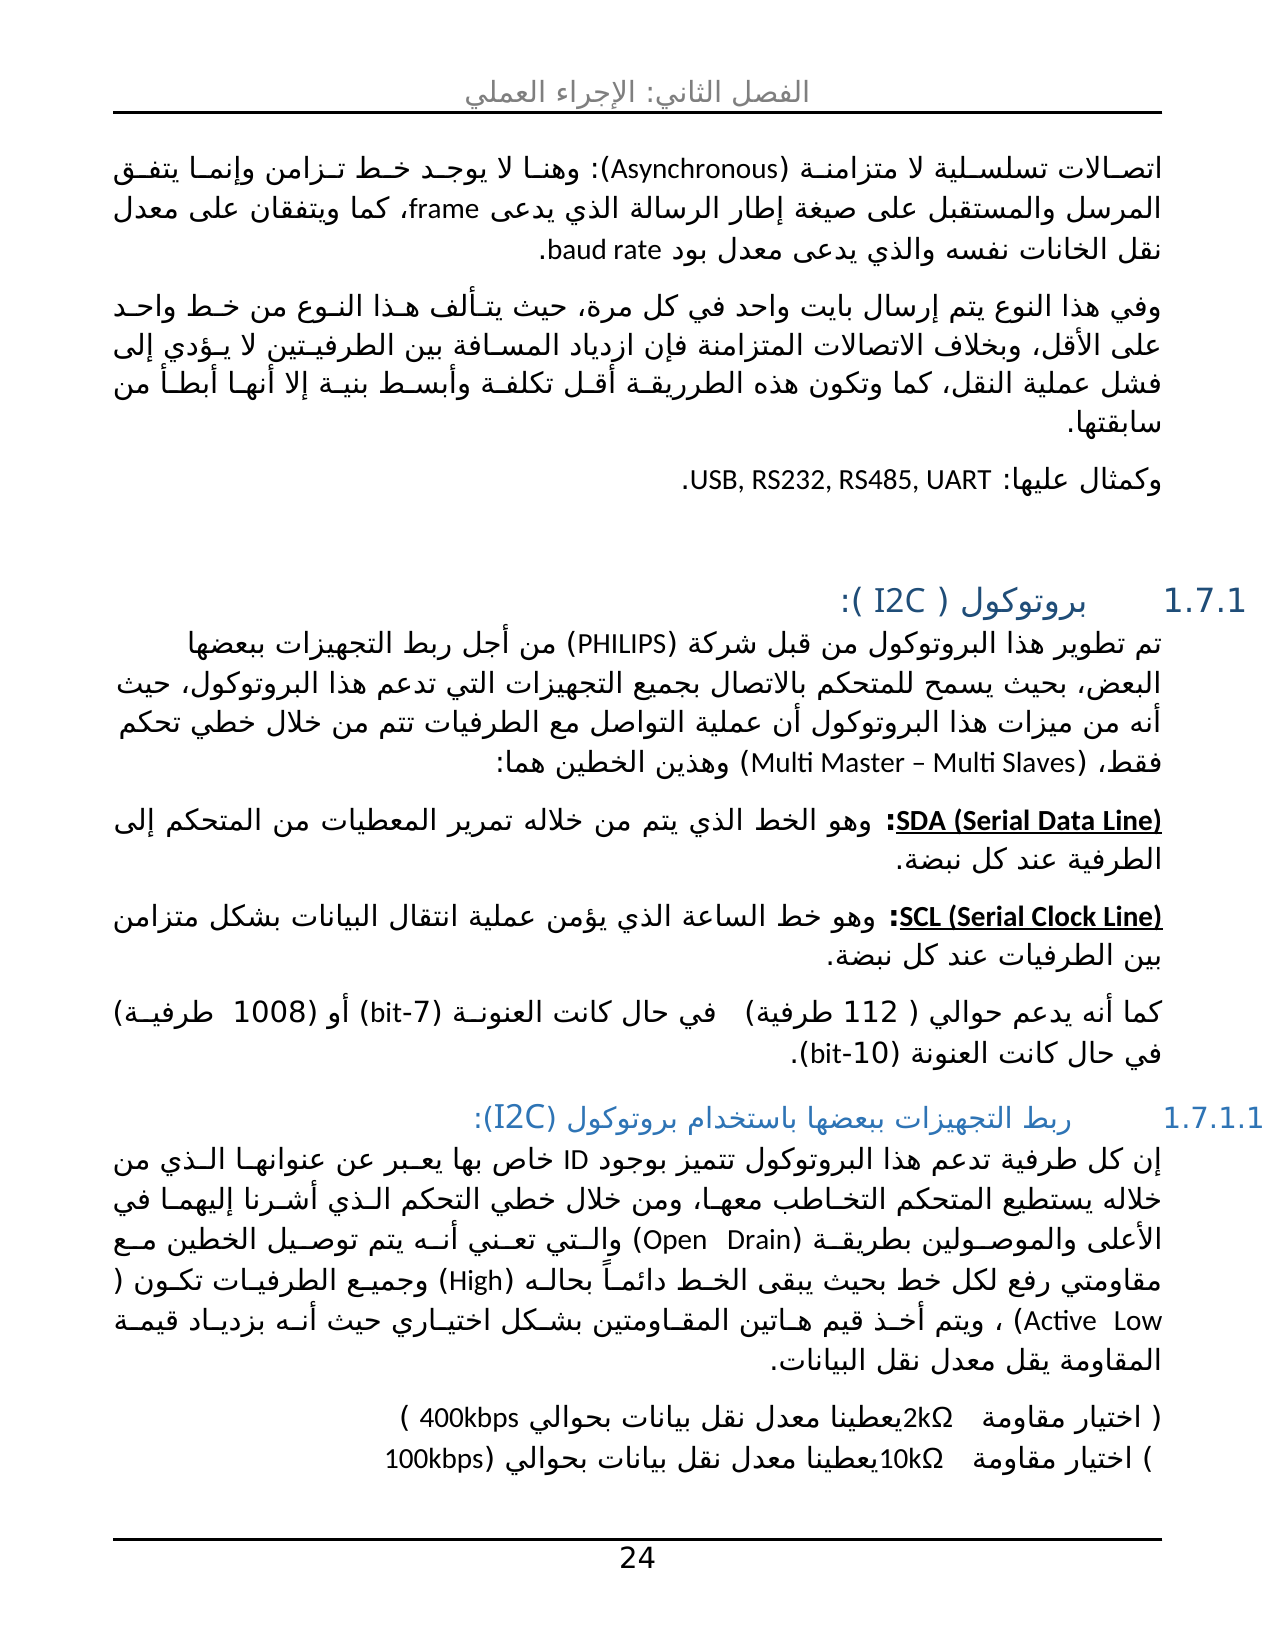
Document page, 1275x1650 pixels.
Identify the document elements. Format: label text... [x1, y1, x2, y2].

text SCL (Serial Clock Line): وهو خط الساعة الذي يؤمن عملية انتقال البيانات بشكل متزامن بين الطرفيات عند كل نبضة. [112, 898, 1162, 972]
text كما أنه يدعم حوالي ( 112 طرفية) في حال كانت العنونة (7-bit) أو (1008 طرفية) في حال كانت العنونة (10-bit). [112, 994, 1162, 1070]
text اتصالات تسلسلية لا متزامنة (Asynchronous): وهنا لا يوجد خط تزامن وإنما يتفق المرسل والمستقبل على صيغة إطار الرسالة الذي يدعى frame، كما ويتفقان على معدل نقل الخانات نفسه والذي يدعى معدل بود baud rate. [112, 150, 1162, 267]
subtitle بروتوكول ( I2C ): [112, 577, 1162, 622]
text ) اختيار مقاومة 10kΩيعطينا معدل نقل بيانات بحوالي (100kbps [112, 1440, 1162, 1475]
text تم تطوير هذا البروتوكول من قبل شركة (PHILIPS) من أجل ربط التجهيزات ببعضها البعض، بحيث يسمح للمتحكم بالاتصال بجميع التجهيزات التي تدعم هذا البروتوكول، حيث أنه من ميزات هذا البروتوكول أن عملية التواصل مع الطرفيات تتم من خلال خطي تحكم فقط، (Multi Master – Multi Slaves) وهذين الخطين هما: [112, 626, 1162, 780]
subtitle ربط التجهيزات ببعضها باستخدام بروتوكول (I2C): [112, 1092, 1162, 1138]
text وكمثال عليها: USB, RS232, RS485, UART. [112, 461, 1162, 497]
text SDA (Serial Data Line): وهو الخط الذي يتم من خلاله تمرير المعطيات من المتحكم إلى الطرفية عند كل نبضة. [112, 802, 1162, 876]
text ( اختيار مقاومة 2kΩيعطينا معدل نقل بيانات بحوالي 400kbps ) [112, 1399, 1162, 1434]
text وفي هذا النوع يتم إرسال بايت واحد في كل مرة، حيث يتألف هذا النوع من خط واحد على الأقل، وبخلاف الاتصالات المتزامنة فإن ازدياد المسافة بين الطرفيتين لا يؤدي إلى فشل عملية النقل، كما وتكون هذه الطرريقة أقل تكلفة وأبسط بنية إلا أنها أبطأ من سابقتها. [112, 289, 1162, 440]
text إن كل طرفية تدعم هذا البروتوكول تتميز بوجود ID خاص بها يعبر عن عنوانها الذي من خلاله يستطيع المتحكم التخاطب معها، ومن خلال خطي التحكم الذي أشرنا إليهما في الأعلى والموصولين بطريقة (Open Drain) والتي تعني أنه يتم توصيل الخطين مع مقاومتي رفع لكل خط بحيث يبقى الخط دائماً بحاله (High) وجميع الطرفيات تكون (Active Low) ، ويتم أخذ قيم هاتين المقاومتين بشكل اختياري حيث أنه بزدياد قيمة المقاومة يقل معدل نقل البيانات. [112, 1141, 1162, 1377]
